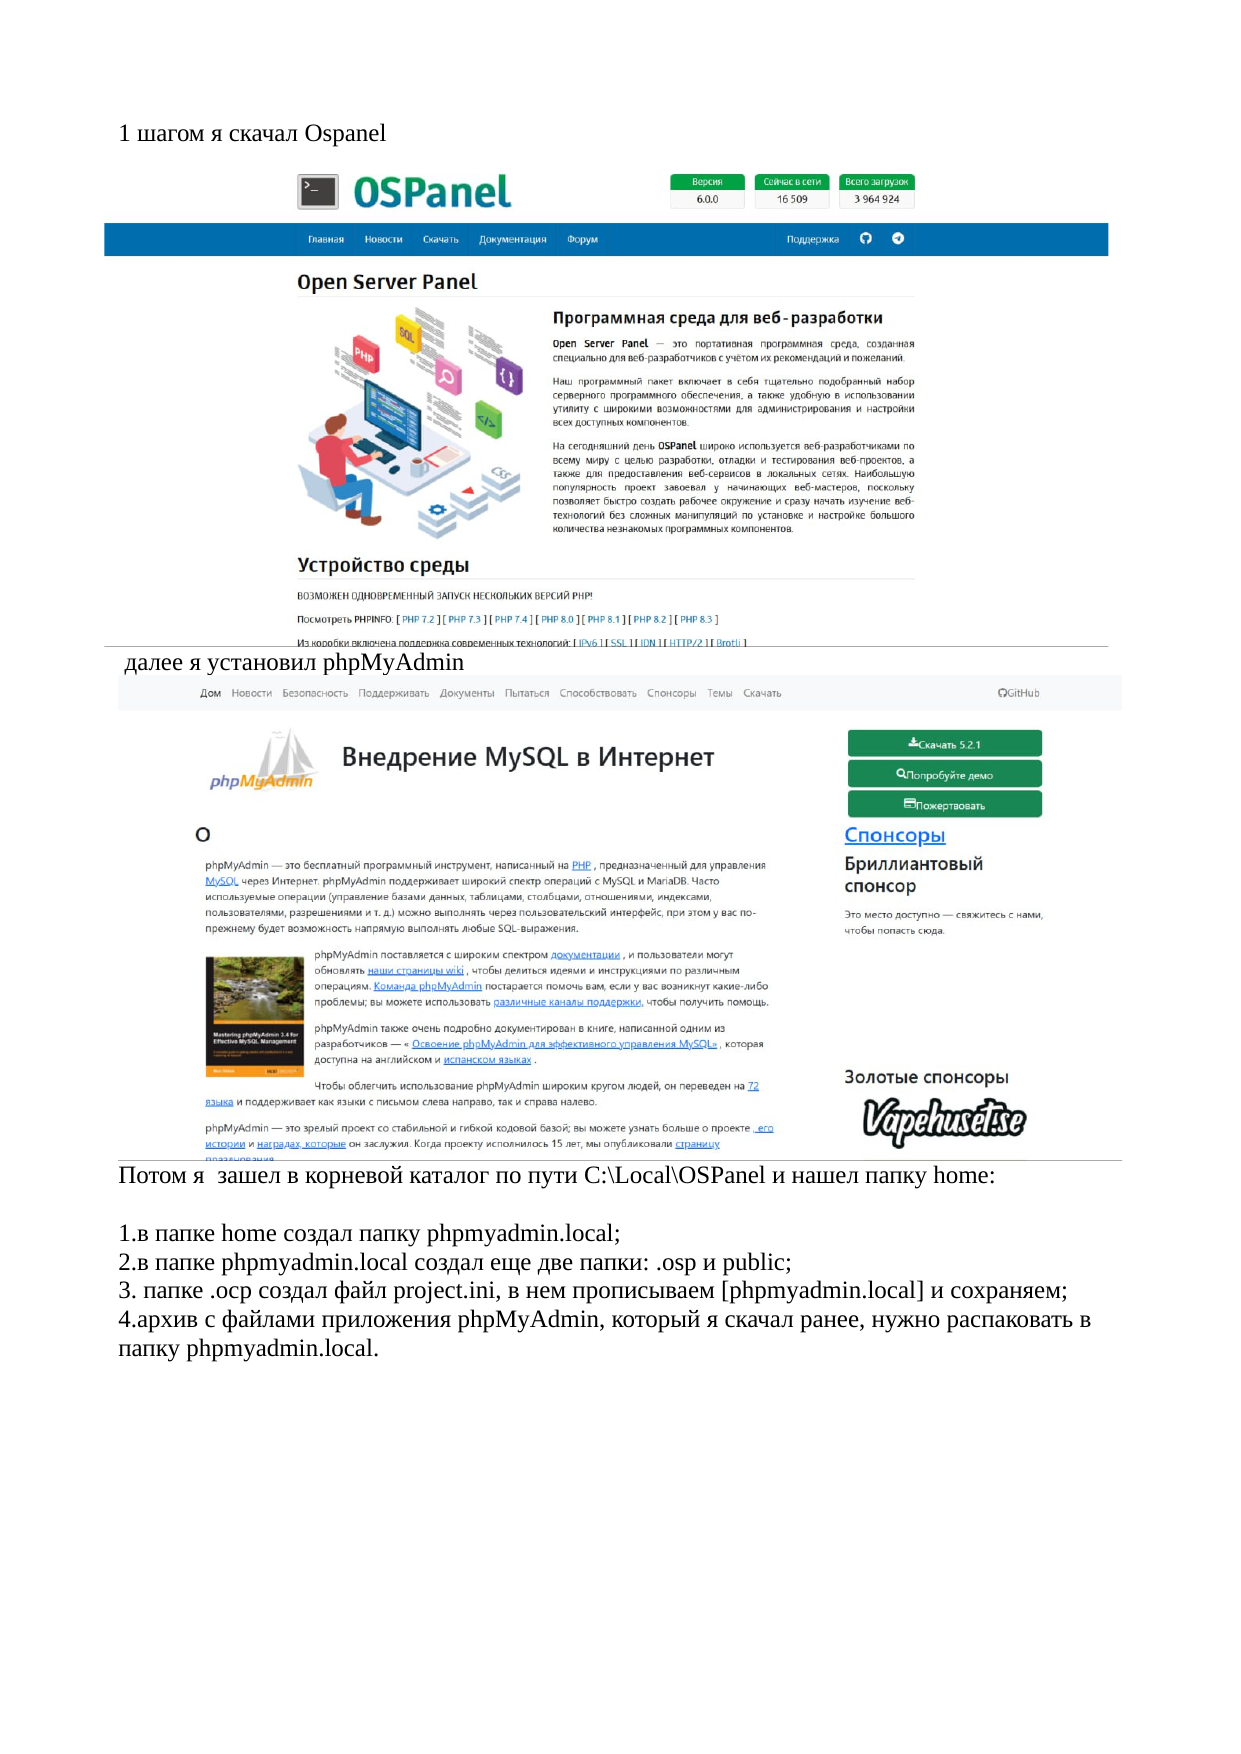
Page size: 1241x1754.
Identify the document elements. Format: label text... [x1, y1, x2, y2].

picture [104, 161, 1109, 647]
text 3. папке .ocp создал файл project.ini, в нем прописываем [phpmyadmin.local] и сохраняем; [118, 1276, 1122, 1304]
text 1 шагом я скачал Ospanel [118, 118, 1122, 147]
text 1.в папке home создал папку phpmyadmin.local; [118, 1218, 1122, 1247]
text Потом я зашел в корневой каталог по пути C:\Local\OSPanel и нашел папку home: [118, 1161, 1122, 1189]
text 2.в папке phpmyadmin.local создал еще две папки: .osp и public; [118, 1247, 1122, 1276]
picture [118, 675, 1123, 1161]
text 4.архив с файлами приложения phpMyAdmin, который я скачал ранее, нужно распаковать в папку phpmyadmin.local. [118, 1304, 1122, 1362]
